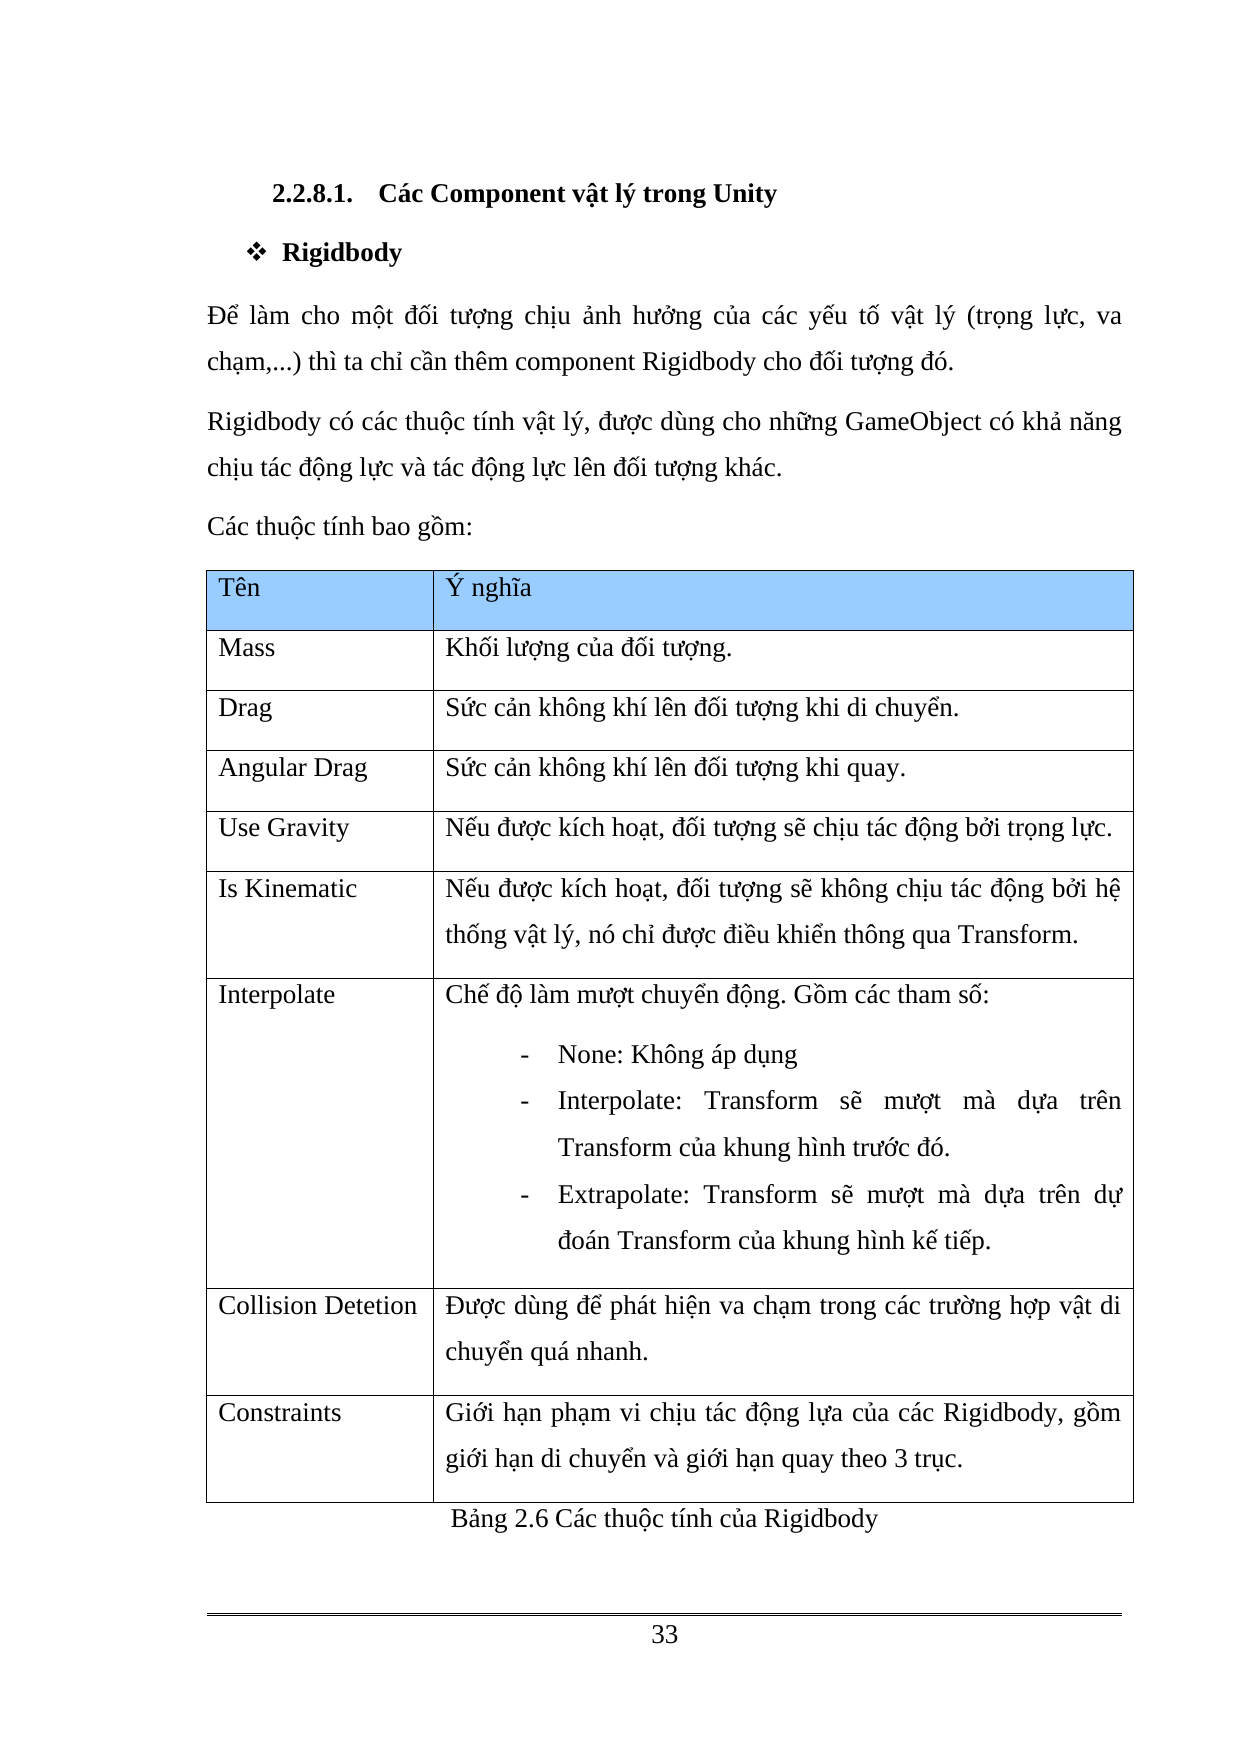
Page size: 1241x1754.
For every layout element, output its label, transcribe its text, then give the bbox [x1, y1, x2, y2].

list Rigidbody [244, 236, 1122, 268]
table_cell Mass [207, 631, 433, 690]
table_header Ý nghĩa [434, 571, 1133, 630]
table_cell Sức cản không khí lên đối tượng khi di chuyển. [434, 691, 1133, 750]
table_cell Drag [207, 691, 433, 750]
table_cell Được dùng để phát hiện va chạm trong các trường hợp vật di chuyển quá nhanh. [434, 1289, 1133, 1395]
table_header Tên [207, 571, 433, 630]
table_cell Nếu được kích hoạt, đối tượng sẽ chịu tác động bởi trọng lực. [434, 812, 1133, 871]
table_cell Giới hạn phạm vi chịu tác động lựa của các Rigidbody, gồm giới hạn di chuyển và giới hạn quay theo 3 trục. [434, 1396, 1133, 1502]
table_cell Chế độ làm mượt chuyển động. Gồm các tham số: None: Không áp dụng Interpolate: Transform sẽ mượt mà dựa trên Transform của khung hình trước đó. Extrapolate: Transform sẽ mượt mà dựa trên dự đoán Transform của khung hình kế tiếp. [434, 979, 1133, 1288]
table_cell Collision Detetion [207, 1289, 433, 1395]
table_cell Nếu được kích hoạt, đối tượng sẽ không chịu tác động bởi hệ thống vật lý, nó chỉ được điều khiển thông qua Transform. [434, 872, 1133, 978]
table_cell Khối lượng của đối tượng. [434, 631, 1133, 690]
table_cell Angular Drag [207, 751, 433, 811]
subtitle Các Component vật lý trong Unity [272, 177, 1122, 208]
text Các thuộc tính bao gồm: [207, 511, 1122, 542]
text Để làm cho một đối tượng chịu ảnh hưởng của các yếu tố vật lý (trọng lực, va chạm,...) thì ta chỉ cần thêm component Rigidbody cho đối tượng đó. [207, 299, 1122, 377]
table_cell Sức cản không khí lên đối tượng khi quay. [434, 751, 1133, 811]
table_cell Is Kinematic [207, 872, 433, 978]
text Rigidbody có các thuộc tính vật lý, được dùng cho những GameObject có khả năng chịu tác động lực và tác động lực lên đối tượng khác. [207, 405, 1122, 482]
table_cell Interpolate [207, 979, 433, 1288]
table_cell Constraints [207, 1396, 433, 1502]
table_cell Use Gravity [207, 812, 433, 871]
